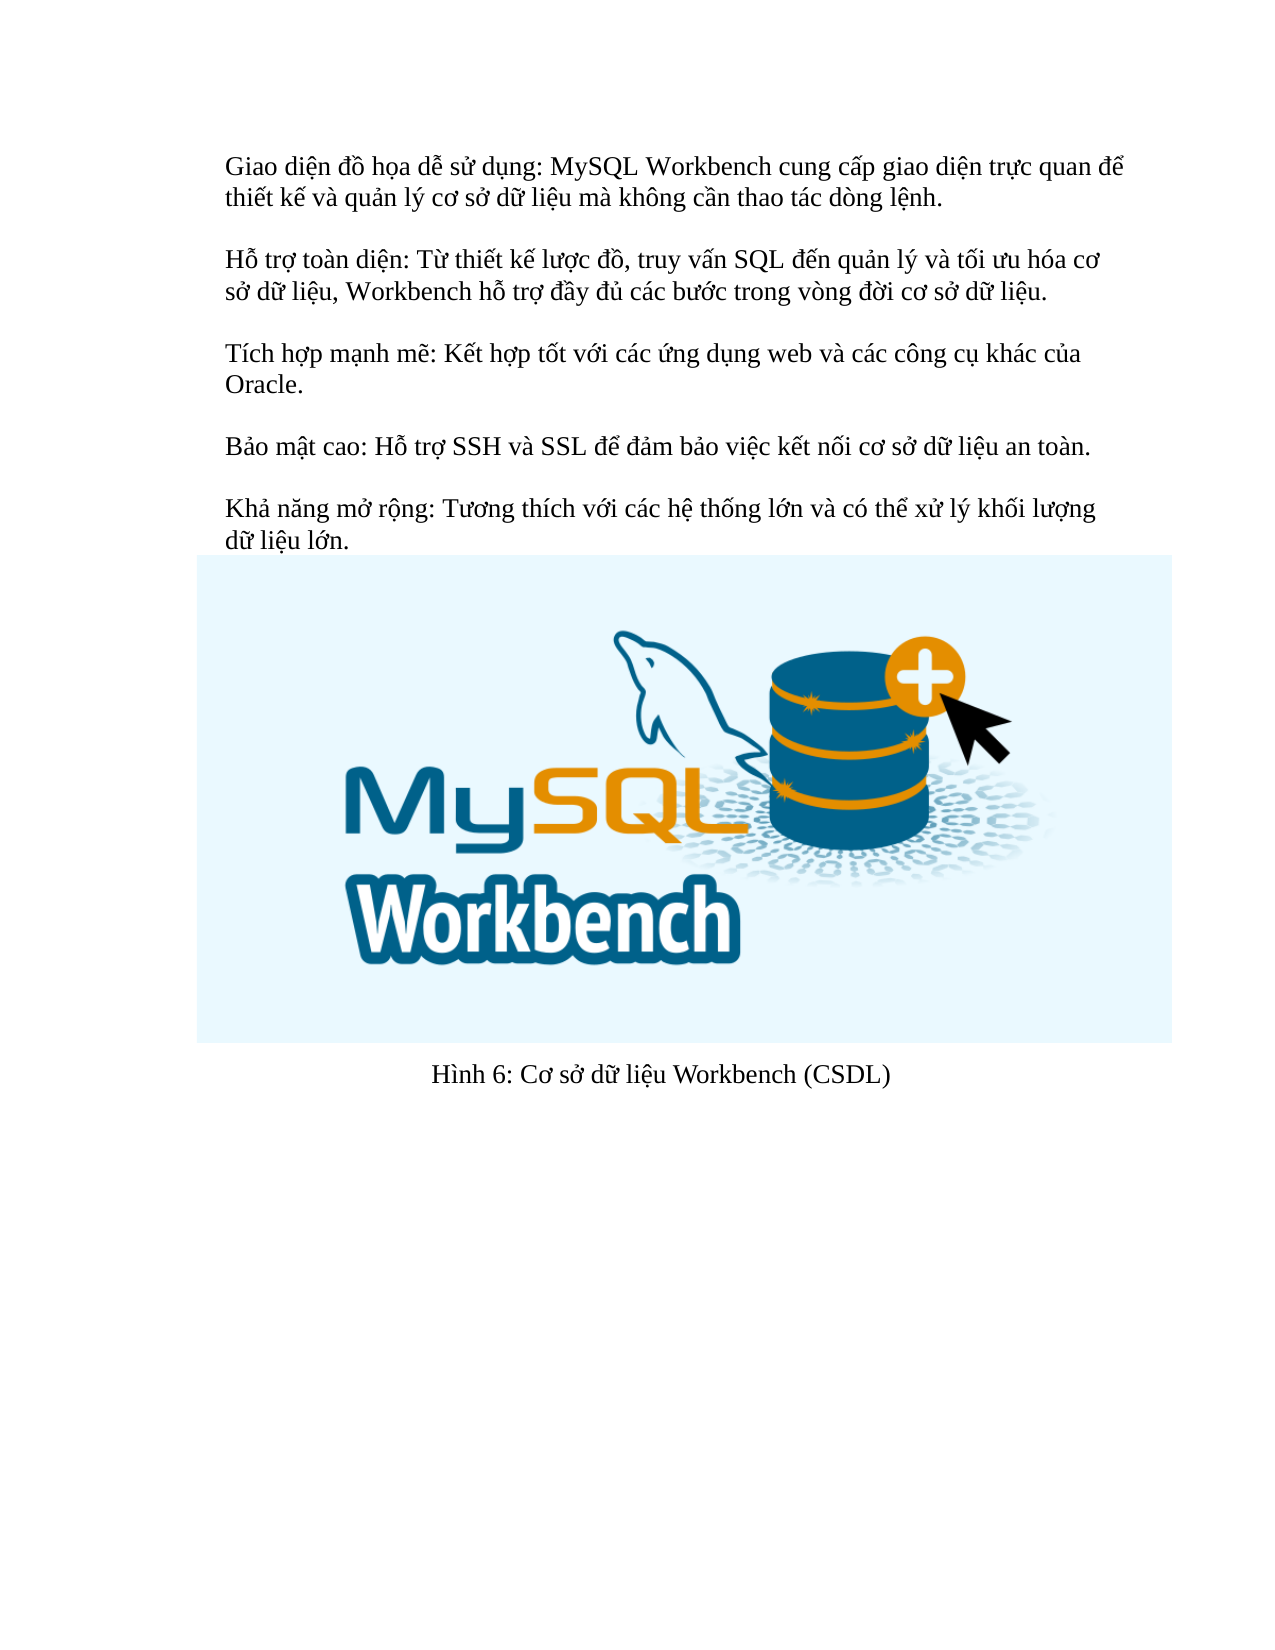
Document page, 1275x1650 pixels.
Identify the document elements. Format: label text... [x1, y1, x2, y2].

picture [196, 555, 1172, 1043]
text Tích hợp mạnh mẽ: Kết hợp tốt với các ứng dụng web và các công cụ khác của Oracle. [225, 337, 1125, 399]
text Hình 6: Cơ sở dữ liệu Workbench (CSDL) [150, 1058, 1125, 1089]
text Hỗ trợ toàn diện: Từ thiết kế lược đồ, truy vấn SQL đến quản lý và tối ưu hóa cơ sở dữ liệu, Workbench hỗ trợ đầy đủ các bước trong vòng đời cơ sở dữ liệu. [225, 243, 1125, 306]
text Giao diện đồ họa dễ sử dụng: MySQL Workbench cung cấp giao diện trực quan để thiết kế và quản lý cơ sở dữ liệu mà không cần thao tác dòng lệnh. [225, 150, 1125, 212]
text Bảo mật cao: Hỗ trợ SSH và SSL để đảm bảo việc kết nối cơ sở dữ liệu an toàn. [225, 430, 1125, 461]
text Khả năng mở rộng: Tương thích với các hệ thống lớn và có thể xử lý khối lượng dữ liệu lớn. [225, 493, 1125, 555]
